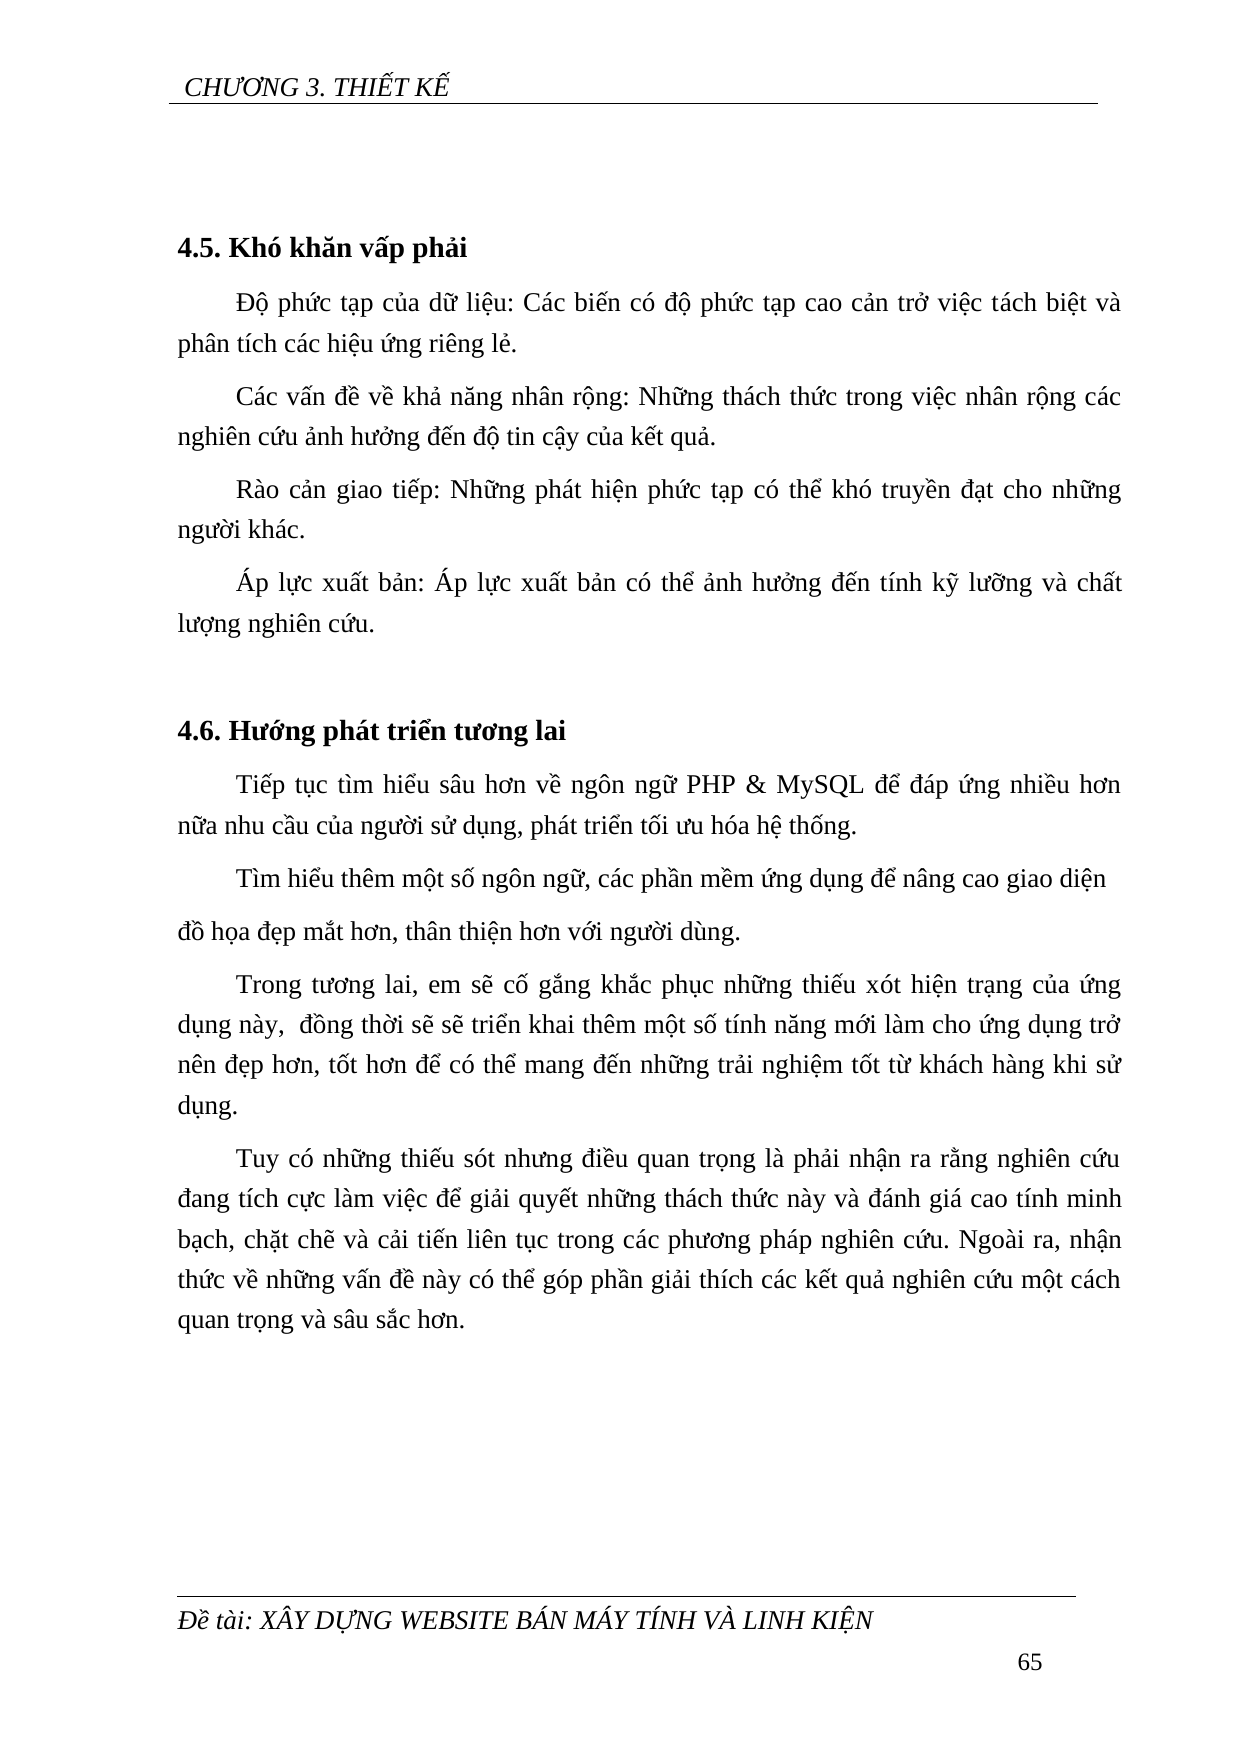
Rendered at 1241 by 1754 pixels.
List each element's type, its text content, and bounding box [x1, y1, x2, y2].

text Độ phức tạp của dữ liệu: Các biến có độ phức tạp cao cản trở việc tách biệt và phân tích các hiệu ứng riêng lẻ. [177, 286, 1122, 358]
text Rào cản giao tiếp: Những phát hiện phức tạp có thể khó truyền đạt cho những người khác. [177, 473, 1122, 544]
text Các vấn đề về khả năng nhân rộng: Những thách thức trong việc nhân rộng các nghiên cứu ảnh hưởng đến độ tin cậy của kết quả. [177, 380, 1122, 451]
subtitle Hướng phát triển tương lai [177, 713, 1122, 746]
text Tìm hiểu thêm một số ngôn ngữ, các phần mềm ứng dụng để nâng cao giao diện [177, 862, 1122, 893]
text Tiếp tục tìm hiểu sâu hơn về ngôn ngữ PHP & MySQL để đáp ứng nhiều hơn nữa nhu cầu của người sử dụng, phát triển tối ưu hóa hệ thống. [177, 769, 1122, 840]
text đồ họa đẹp mắt hơn, thân thiện hơn với người dùng. [177, 915, 1122, 946]
text Trong tương lai, em sẽ cố gắng khắc phục những thiếu xót hiện trạng của ứng dụng này, đồng thời sẽ sẽ triển khai thêm một số tính năng mới làm cho ứng dụng trở nên đẹp hơn, tốt hơn để có thể mang đến những trải nghiệm tốt từ khách hàng khi sử dụng. [177, 968, 1122, 1120]
text Tuy có những thiếu sót nhưng điều quan trọng là phải nhận ra rằng nghiên cứu đang tích cực làm việc để giải quyết những thách thức này và đánh giá cao tính minh bạch, chặt chẽ và cải tiến liên tục trong các phương pháp nghiên cứu. Ngoài ra, nhận thức về những vấn đề này có thể góp phần giải thích các kết quả nghiên cứu một cách quan trọng và sâu sắc hơn. [177, 1142, 1122, 1335]
subtitle Khó khăn vấp phải [177, 230, 1122, 264]
text Áp lực xuất bản: Áp lực xuất bản có thể ảnh hưởng đến tính kỹ lưỡng và chất lượng nghiên cứu. [177, 566, 1122, 638]
